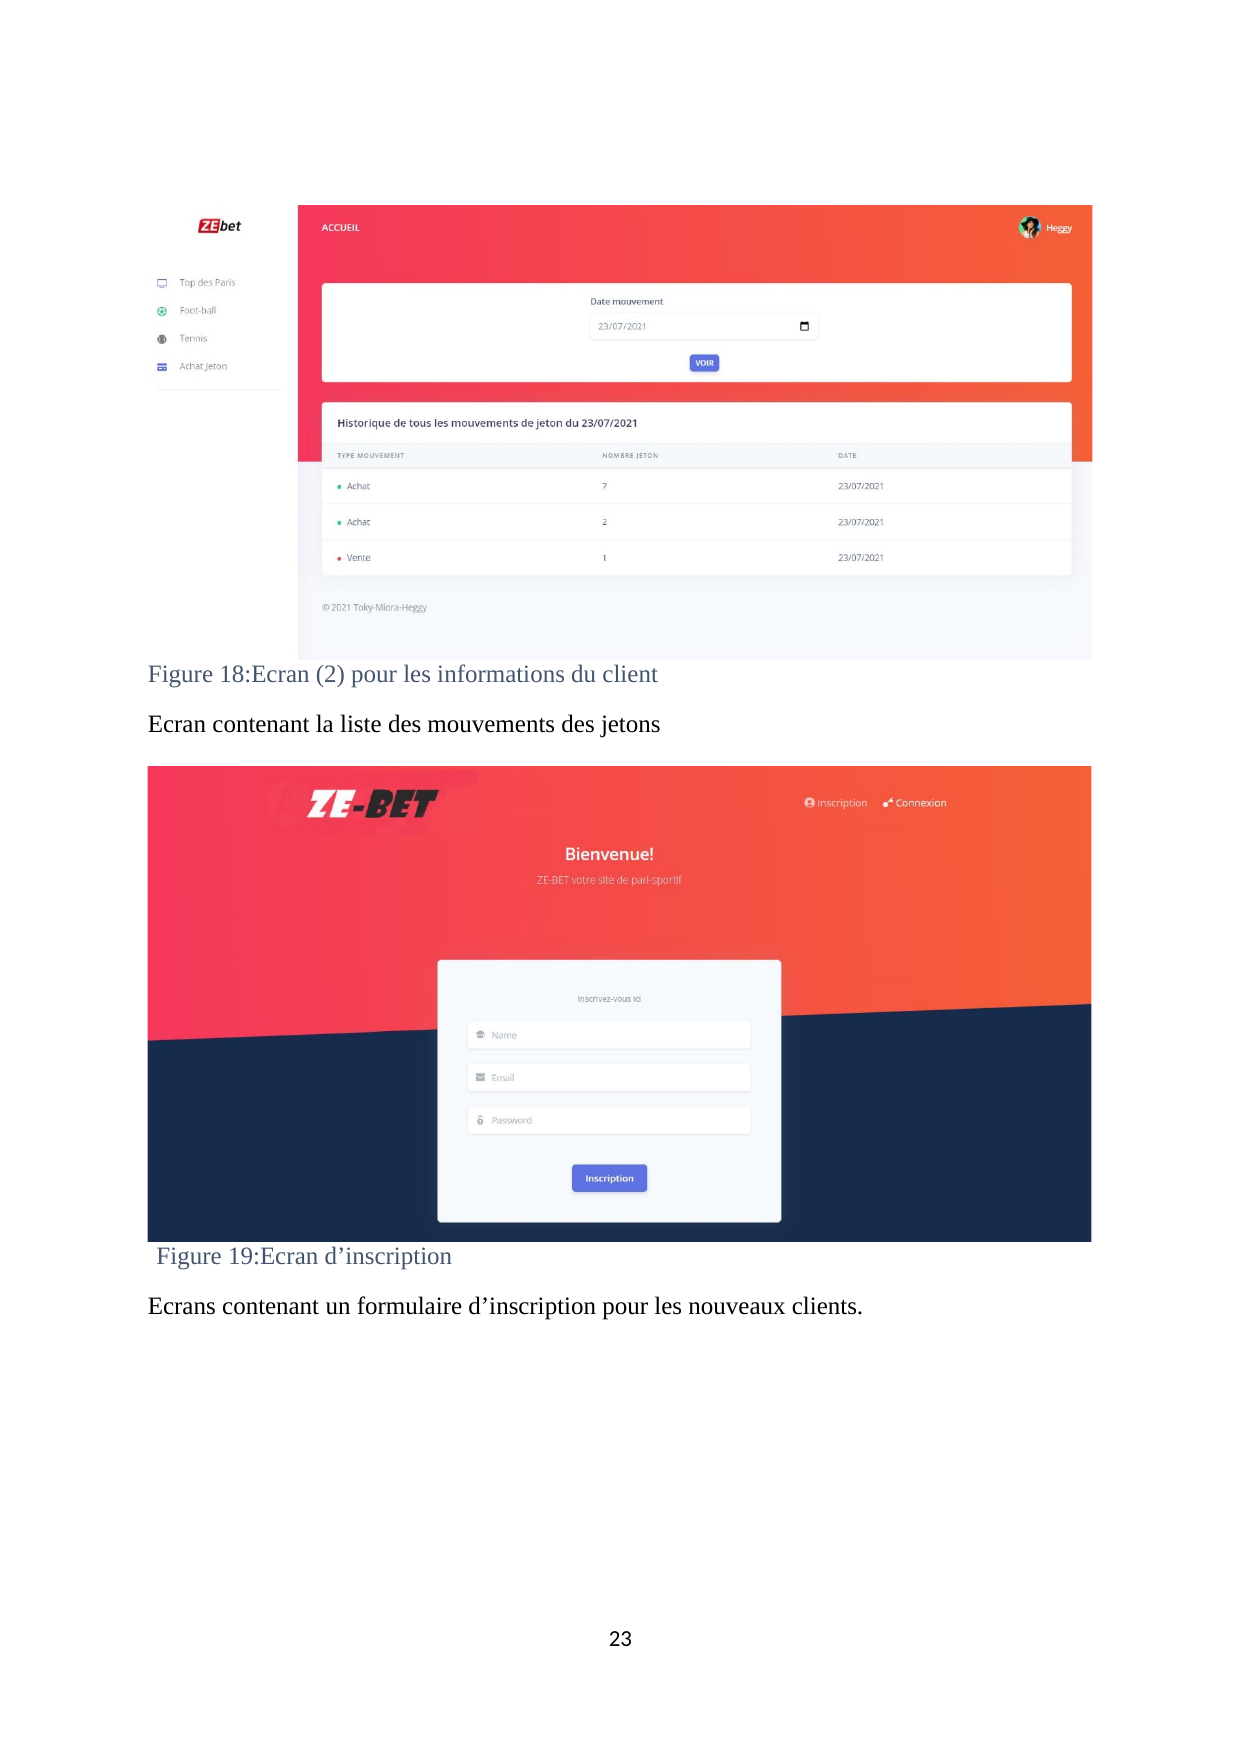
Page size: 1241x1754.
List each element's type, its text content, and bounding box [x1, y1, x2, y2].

text Ecrans contenant un formulaire d’inscription pour les nouveaux clients. [148, 1291, 1093, 1320]
text Figure 18:Ecran (2) pour les informations du client [148, 660, 1093, 688]
picture [147, 205, 1093, 660]
text Ecran contenant la liste des mouvements des jetons [148, 709, 1093, 738]
text Figure 19:Ecran d’inscription [148, 1241, 1093, 1270]
picture [147, 766, 1092, 1242]
